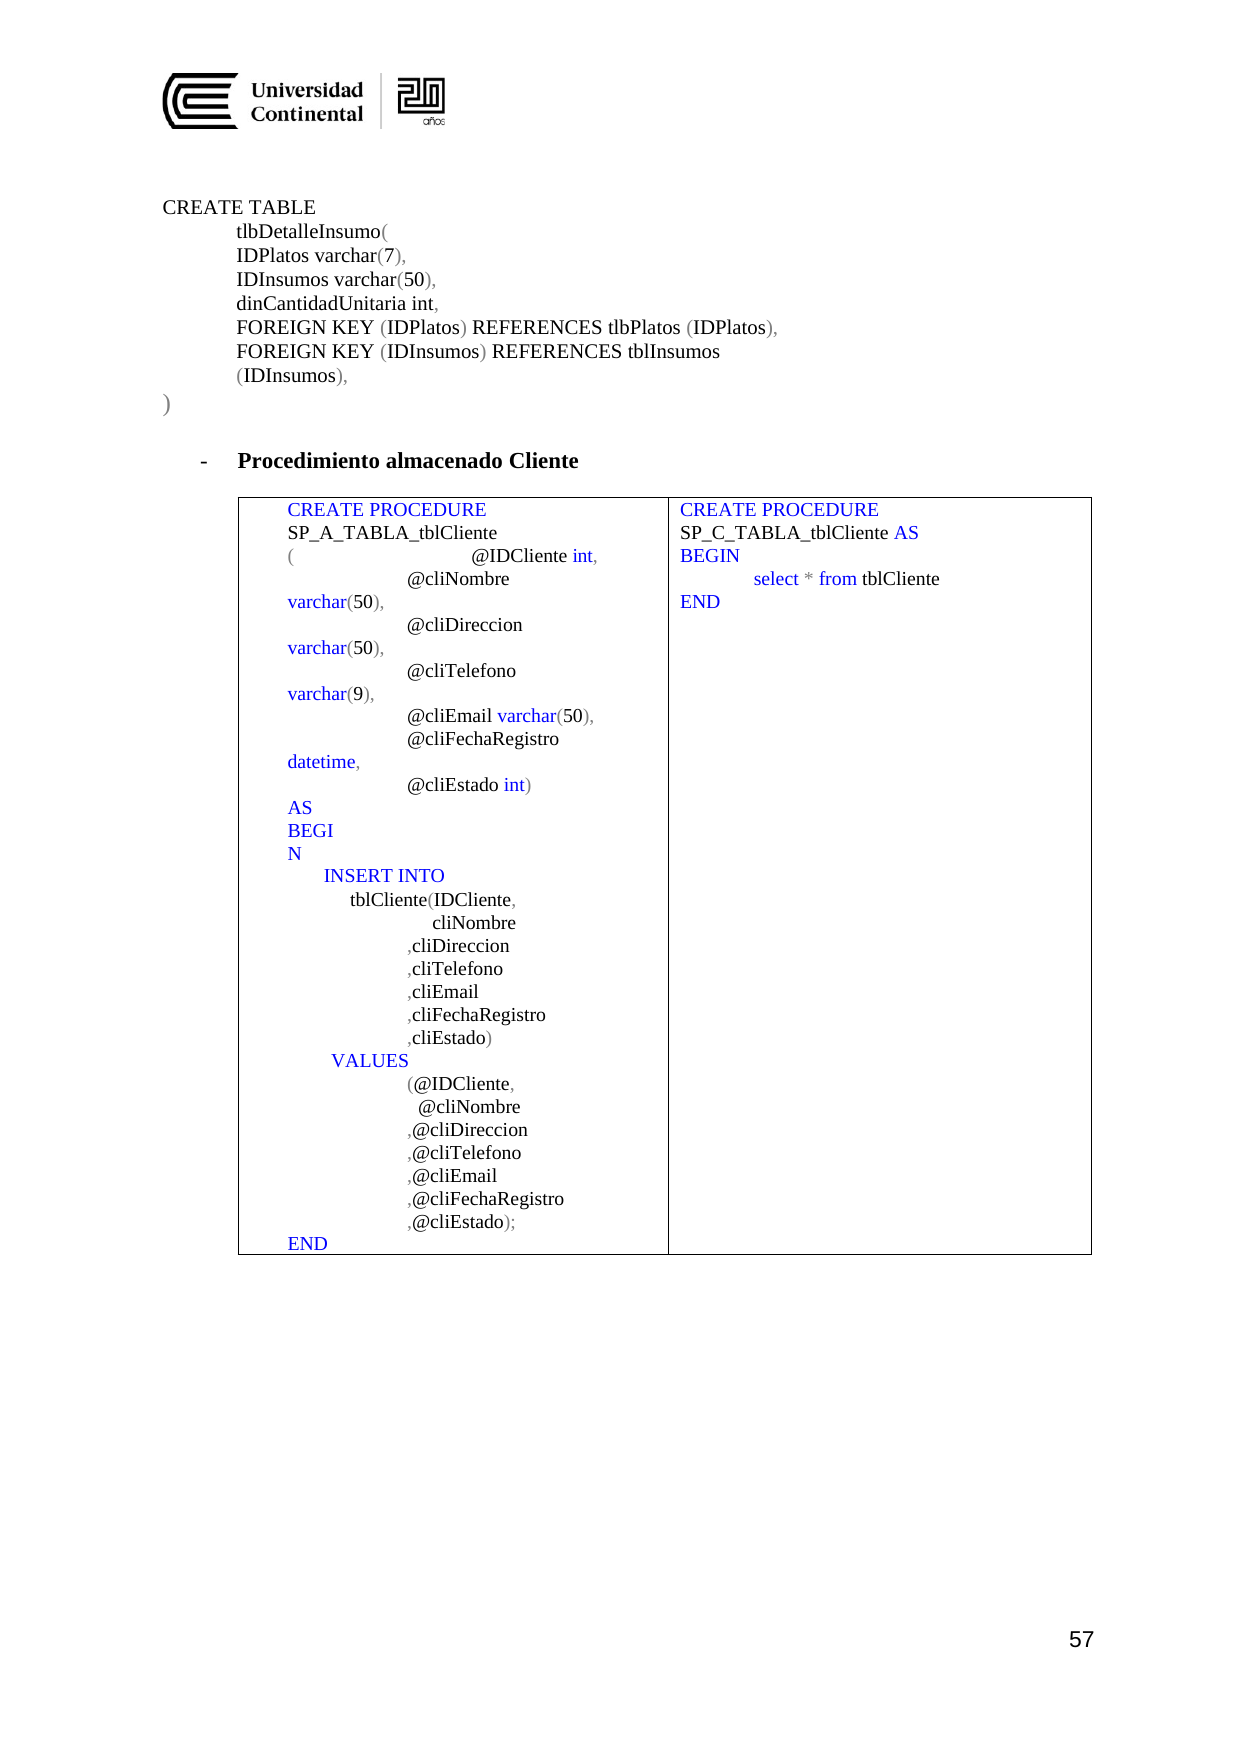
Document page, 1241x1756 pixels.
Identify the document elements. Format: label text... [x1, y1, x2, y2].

table_header CREATE PROCEDURE SP_A_TABLA_tblCliente ( @IDCliente int, @cliNombre varchar(50), @cliDireccion varchar(50), @cliTelefono varchar(9), @cliEmail varchar(50), @cliFechaRegistro datetime, @cliEstado int) AS BEGIN INSERT INTO tblCliente(IDCliente, cliNombre ,cliDireccion ,cliTelefono ,cliEmail ,cliFechaRegistro ,cliEstado) VALUES (@IDCliente, @cliNombre ,@cliDireccion ,@cliTelefono ,@cliEmail ,@cliFechaRegistro ,@cliEstado); END [239, 498, 668, 1254]
text ) [162, 387, 1228, 418]
subtitle - Procedimiento almacenado Cliente [200, 447, 1228, 473]
table_header CREATE PROCEDURE SP_C_TABLA_tblCliente AS BEGIN select * from tblCliente END [669, 498, 1091, 1254]
text FOREIGN KEY (IDPlatos) REFERENCES tlbPlatos (IDPlatos), FOREIGN KEY (IDInsumos) REFERENCES tblInsumos (IDInsumos), [236, 315, 780, 387]
picture [162, 73, 445, 129]
text CREATE TABLE tlbDetalleInsumo( IDPlatos varchar(7), IDInsumos varchar(50), dinCantidadUnitaria int, [162, 194, 444, 315]
